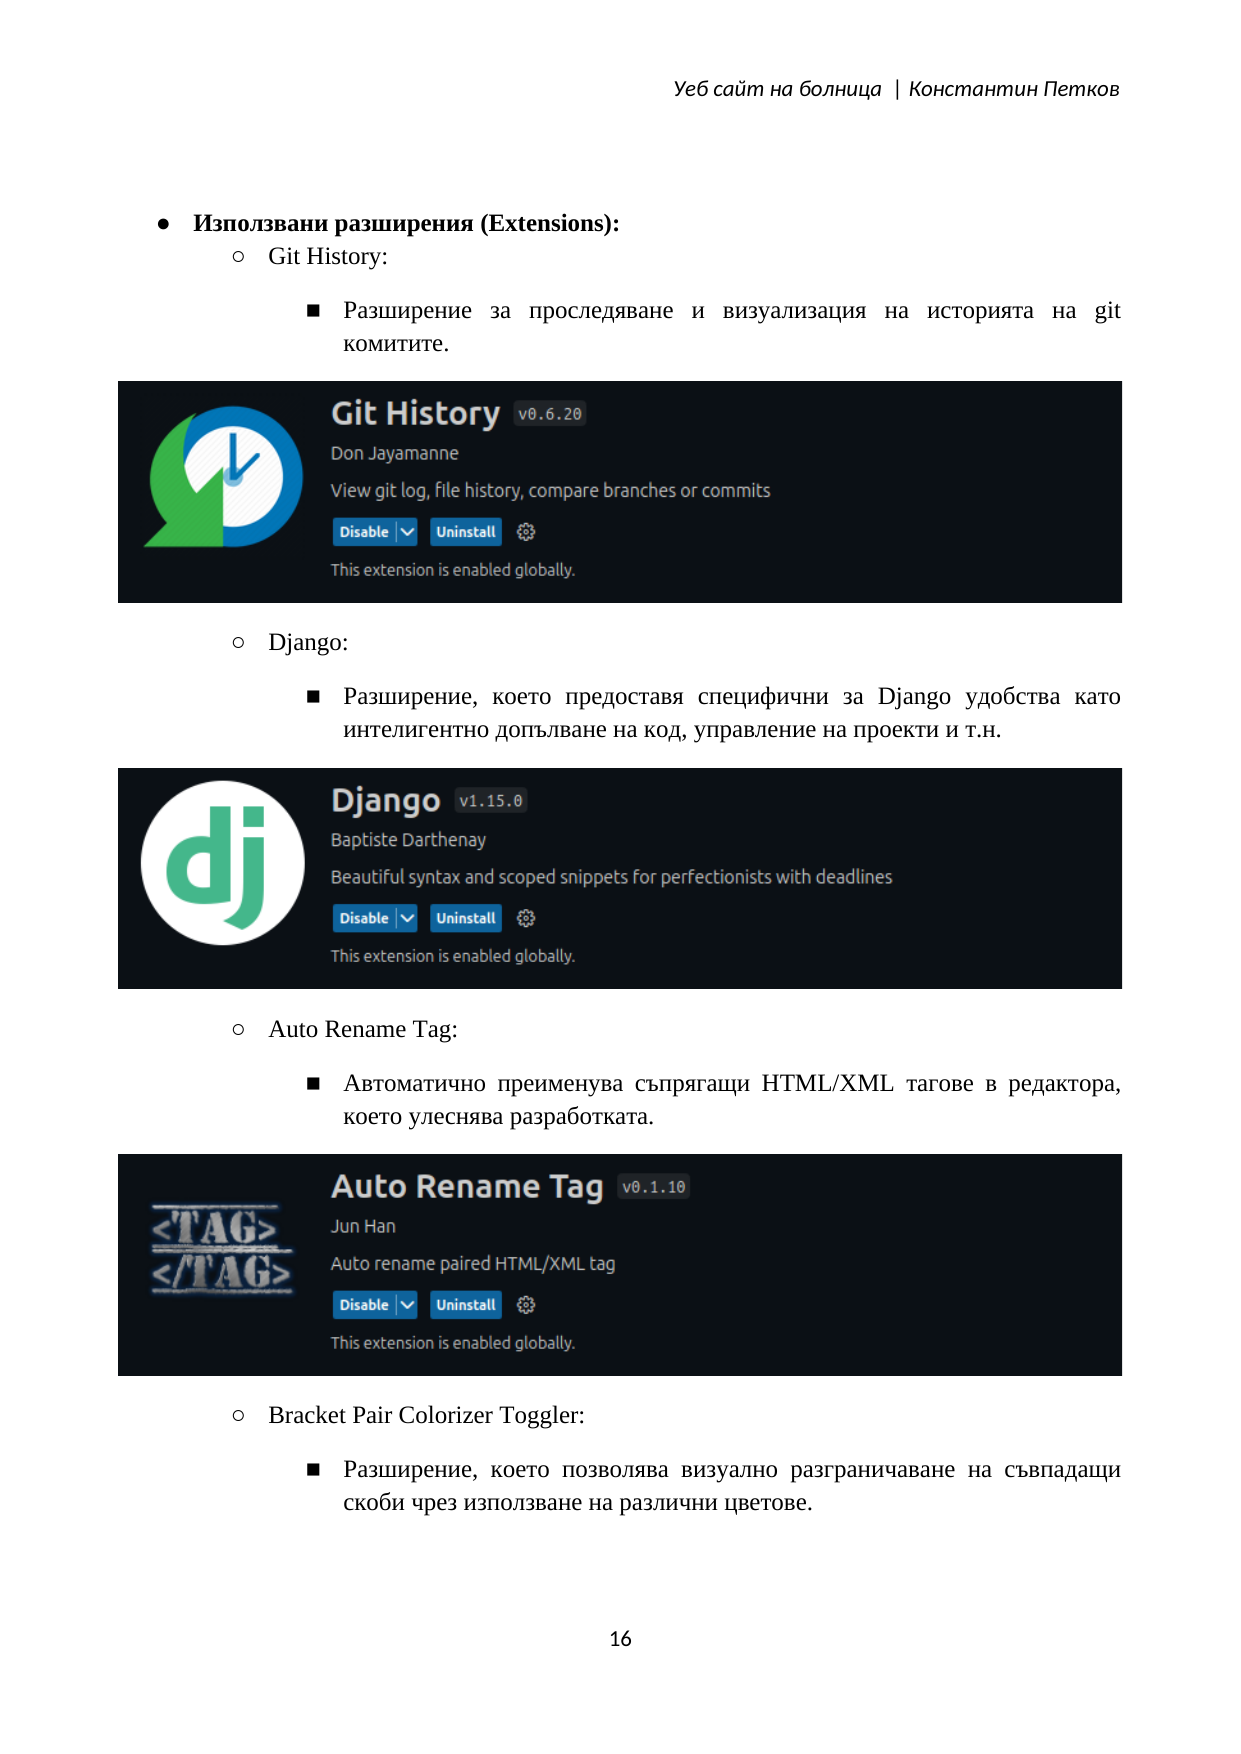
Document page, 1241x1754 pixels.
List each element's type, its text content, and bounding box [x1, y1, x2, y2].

list Git History: [231, 241, 1122, 270]
picture [118, 768, 1123, 989]
list Използвани разширения (Extensions): [156, 208, 1122, 237]
list Автоматично преименува съпрягащи HTML/XML тагове в редактора, което улеснява разработката. [306, 1068, 1122, 1130]
picture [118, 1154, 1123, 1376]
list Django: [231, 627, 1122, 656]
picture [118, 381, 1123, 603]
list Разширение, което предоставя специфични за Django удобства като интелигентно допълване на код, управление на проекти и т.н. [306, 681, 1122, 743]
list Bracket Pair Colorizer Toggler: [231, 1401, 1122, 1429]
list Auto Rename Tag: [231, 1014, 1122, 1043]
list Разширение, което позволява визуално разграничаване на съвпадащи скоби чрез използване на различни цветове. [306, 1454, 1122, 1516]
list Разширение за проследяване и визуализация на историята на git комитите. [306, 295, 1122, 357]
